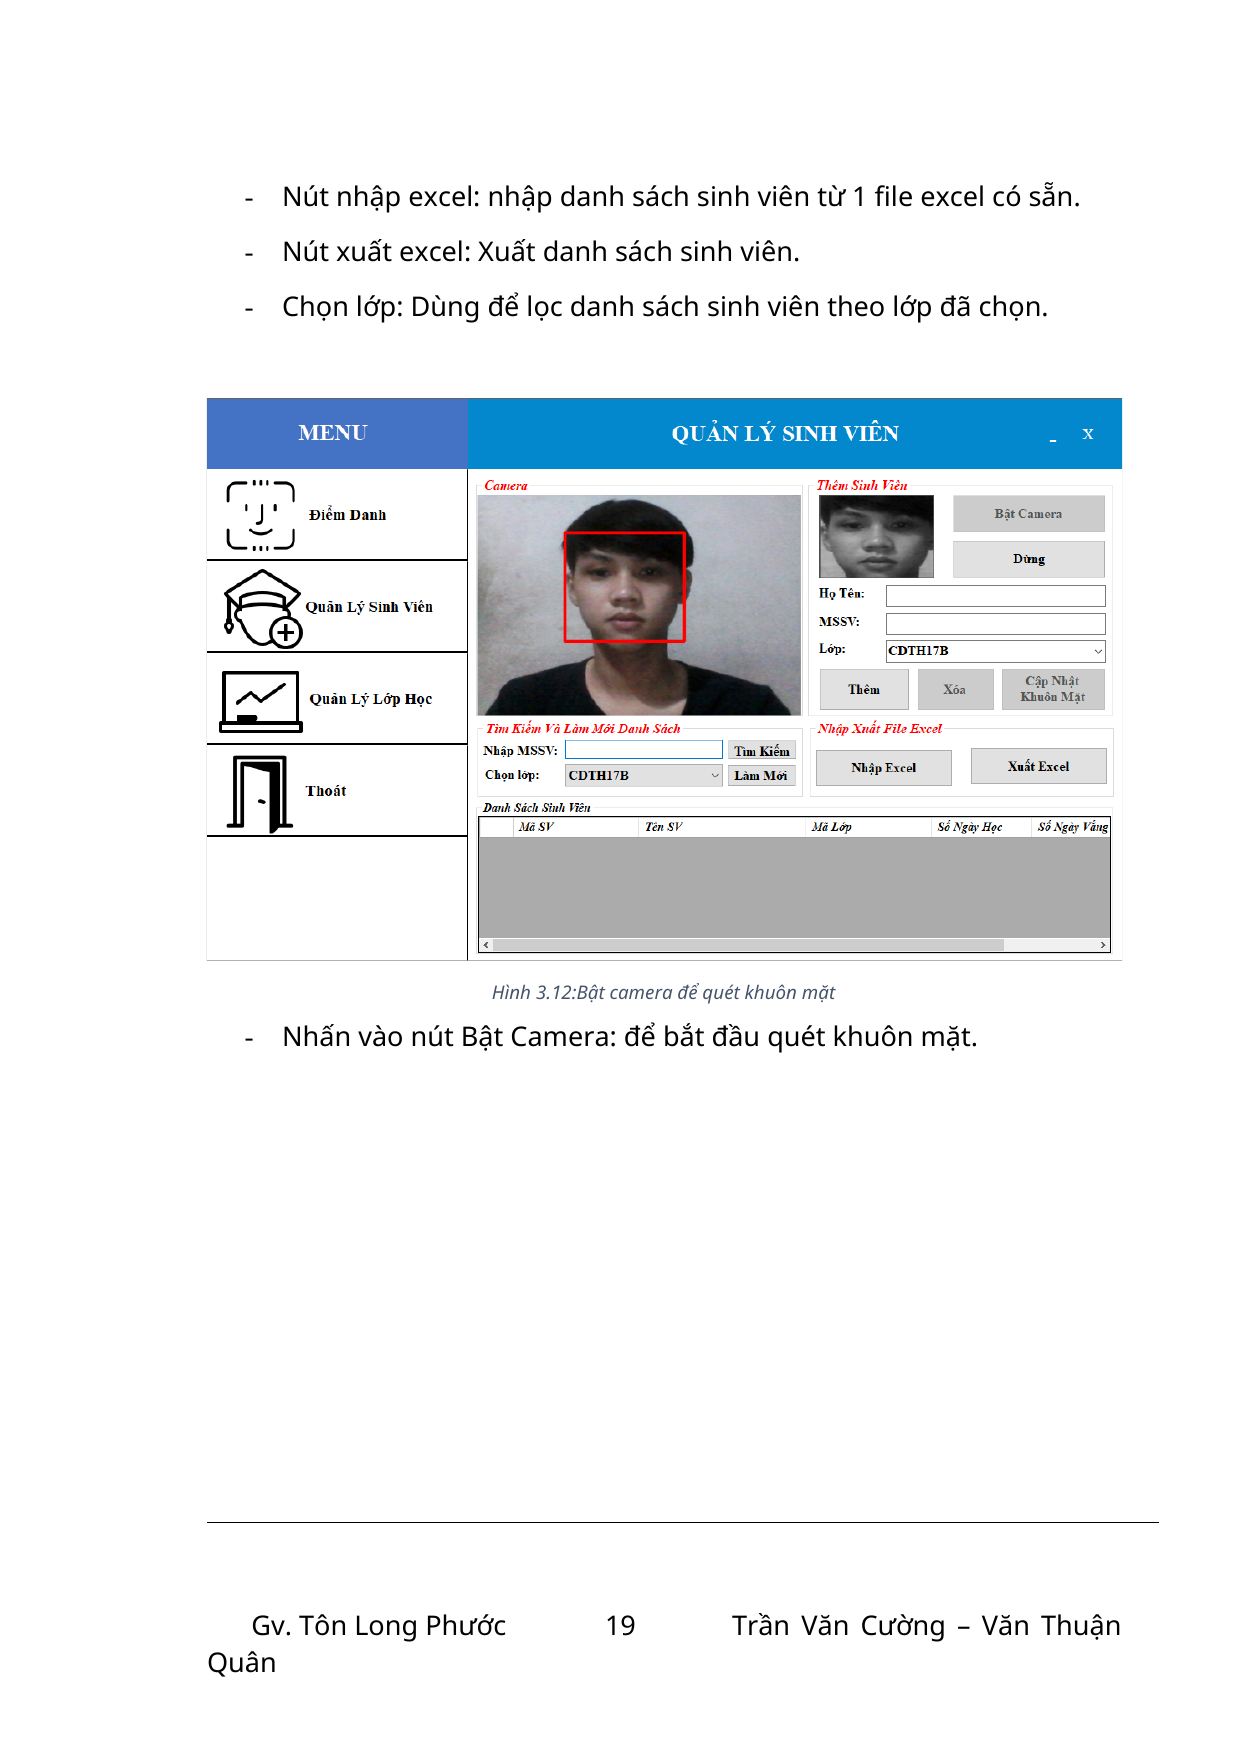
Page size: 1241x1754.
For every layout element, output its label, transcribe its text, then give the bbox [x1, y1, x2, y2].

picture [885, 427, 897, 440]
picture [845, 427, 852, 439]
picture [763, 427, 769, 440]
picture [785, 431, 794, 438]
list Nhấn vào nút Bật Camera: để bắt đầu quét khuôn mặt. [244, 1017, 1122, 1054]
picture [713, 428, 719, 440]
picture [806, 427, 817, 440]
picture [673, 429, 677, 439]
picture [692, 427, 696, 440]
list Nút nhập excel: nhập danh sách sinh viên từ 1 file excel có sẵn. [244, 177, 1122, 214]
picture [206, 398, 1123, 961]
list Nút xuất excel: Xuất danh sách sinh viên. [244, 232, 1122, 269]
list Chọn lớp: Dùng để lọc danh sách sinh viên theo lớp đã chọn. [244, 288, 1122, 325]
picture [724, 427, 736, 440]
